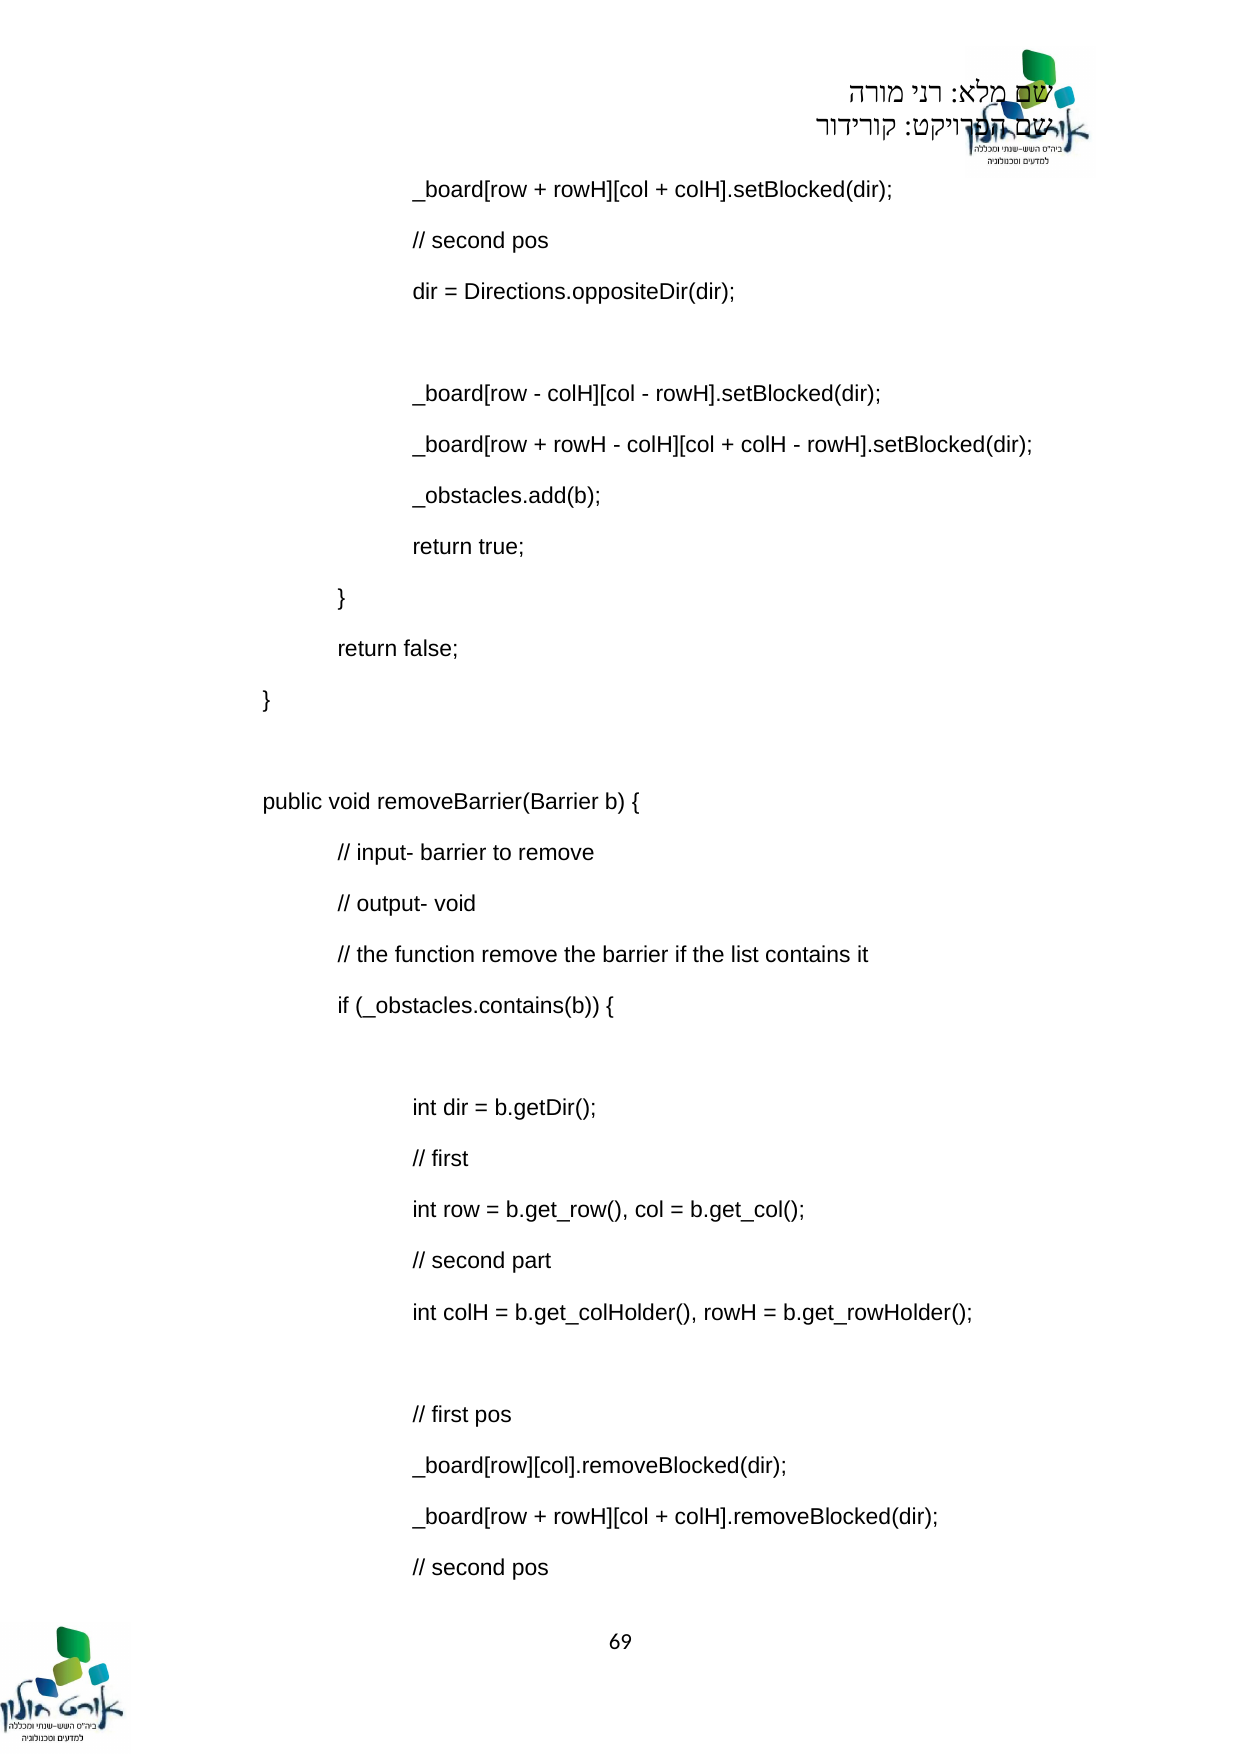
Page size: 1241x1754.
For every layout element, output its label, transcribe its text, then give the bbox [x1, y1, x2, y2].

text _board[row - colH][col - rowH].setBlocked(dir); [187, 380, 1053, 406]
text } [187, 584, 1053, 610]
text // second part [187, 1247, 1053, 1274]
text dir = Directions.oppositeDir(dir); [187, 278, 1053, 304]
text return false; [187, 635, 1053, 661]
text // second pos [187, 227, 1053, 253]
text _board[row][col].removeBlocked(dir); [187, 1452, 1053, 1478]
text // first pos [187, 1401, 1053, 1427]
text return true; [187, 533, 1053, 559]
text int colH = b.get_colHolder(), rowH = b.get_rowHolder(); [187, 1298, 1053, 1325]
text int dir = b.getDir(); [187, 1094, 1053, 1121]
text public void removeBarrier(Barrier b) { [187, 788, 1053, 814]
text } [187, 686, 1053, 712]
text // input- barrier to remove [187, 839, 1053, 866]
picture [0, 1622, 131, 1754]
text // first [187, 1145, 1053, 1172]
picture [965, 46, 1097, 178]
text int row = b.get_row(), col = b.get_col(); [187, 1196, 1053, 1223]
text _board[row + rowH][col + colH].setBlocked(dir); [187, 176, 1053, 202]
text _board[row + rowH - colH][col + colH - rowH].setBlocked(dir); [187, 431, 1053, 457]
text // second pos [187, 1554, 1053, 1580]
text // output- void [187, 890, 1053, 917]
text _obstacles.add(b); [187, 482, 1053, 508]
text if (_obstacles.contains(b)) { [187, 992, 1053, 1019]
text // the function remove the barrier if the list contains it [187, 941, 1053, 968]
text _board[row + rowH][col + colH].removeBlocked(dir); [187, 1503, 1053, 1529]
